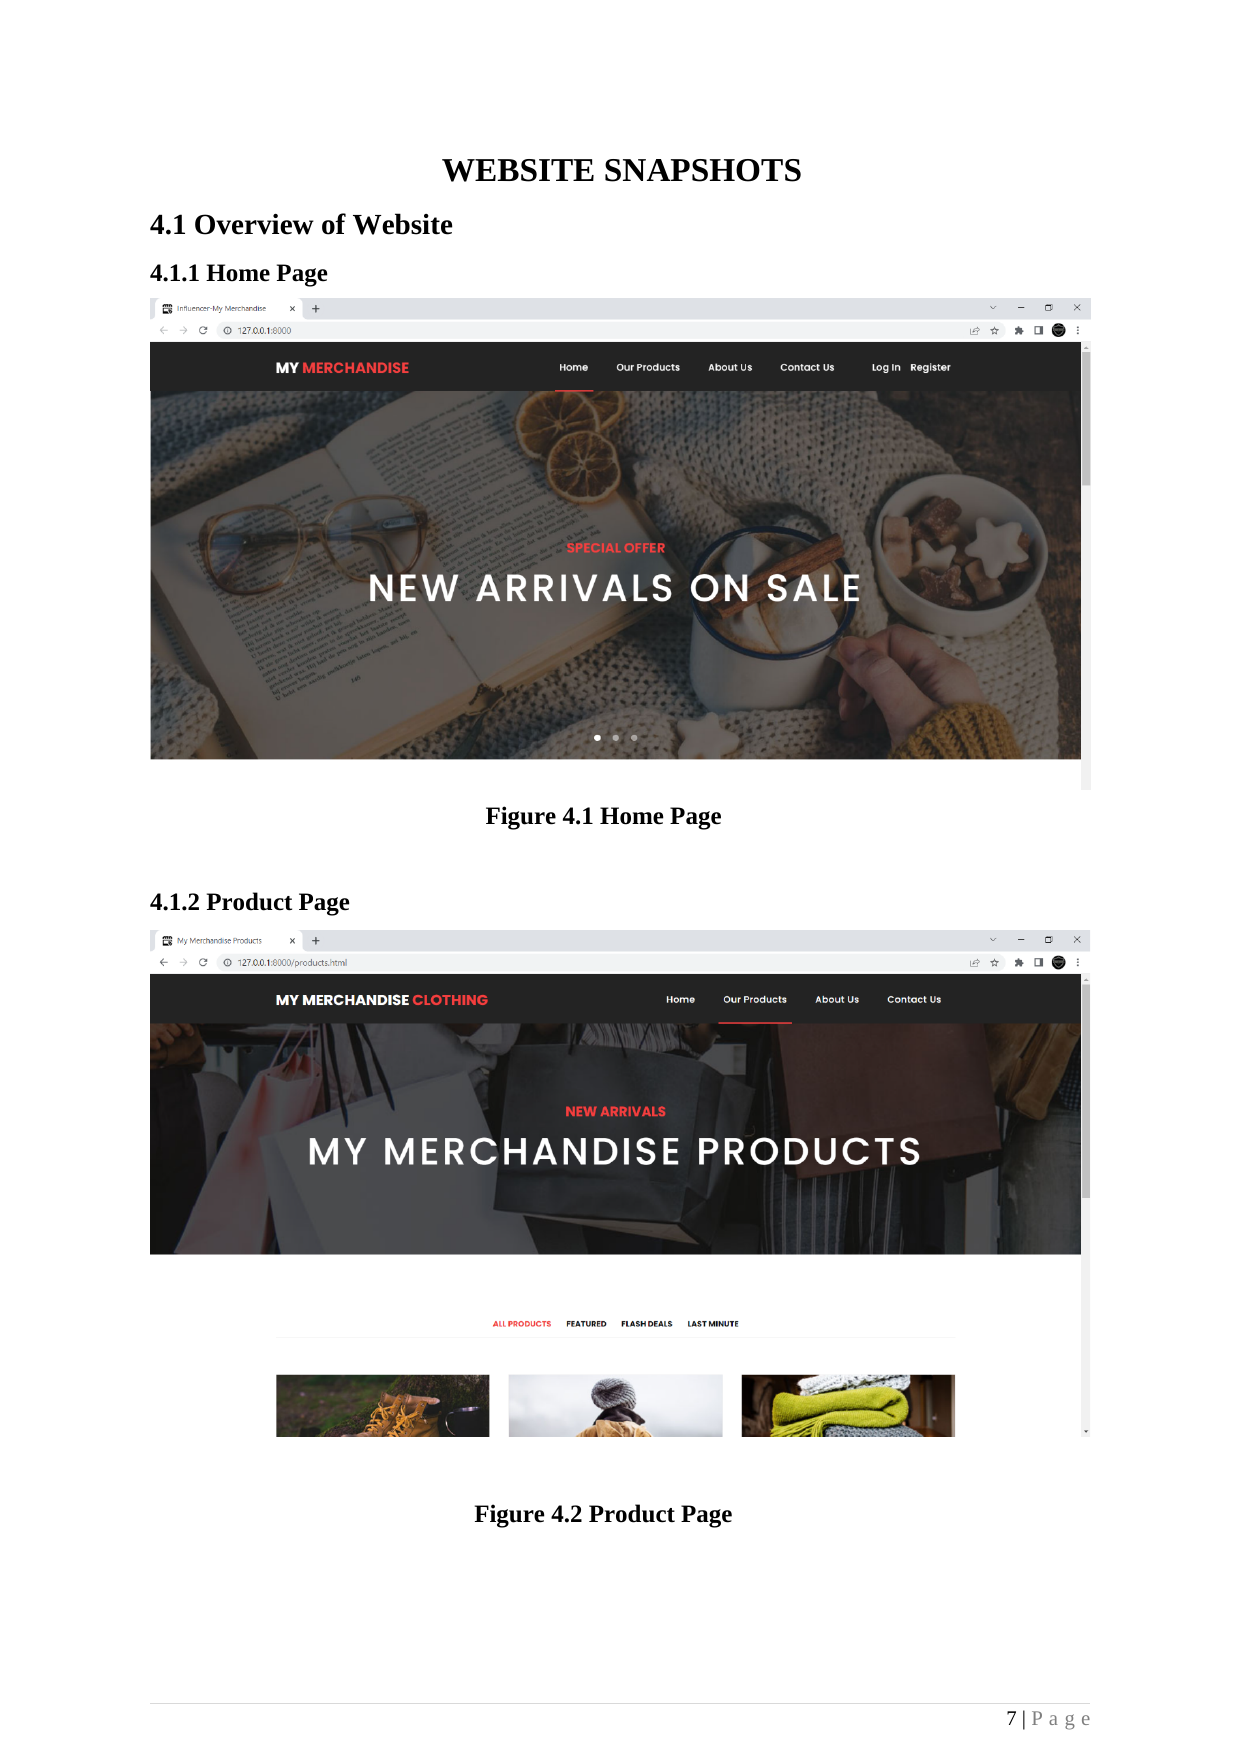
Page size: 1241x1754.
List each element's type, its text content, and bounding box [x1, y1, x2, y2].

text WEBSITE SNAPSHOTS [150, 150, 1057, 188]
text 4.1.2 Product Page [150, 887, 1057, 916]
text 4.1.1 Home Page [150, 258, 1057, 298]
picture [150, 298, 1091, 790]
text Figure 4.2 Product Page [150, 1499, 1057, 1528]
text 4.1 Overview of Website [150, 207, 1057, 241]
text Figure 4.1 Home Page [150, 801, 1057, 830]
picture [150, 930, 1091, 1437]
